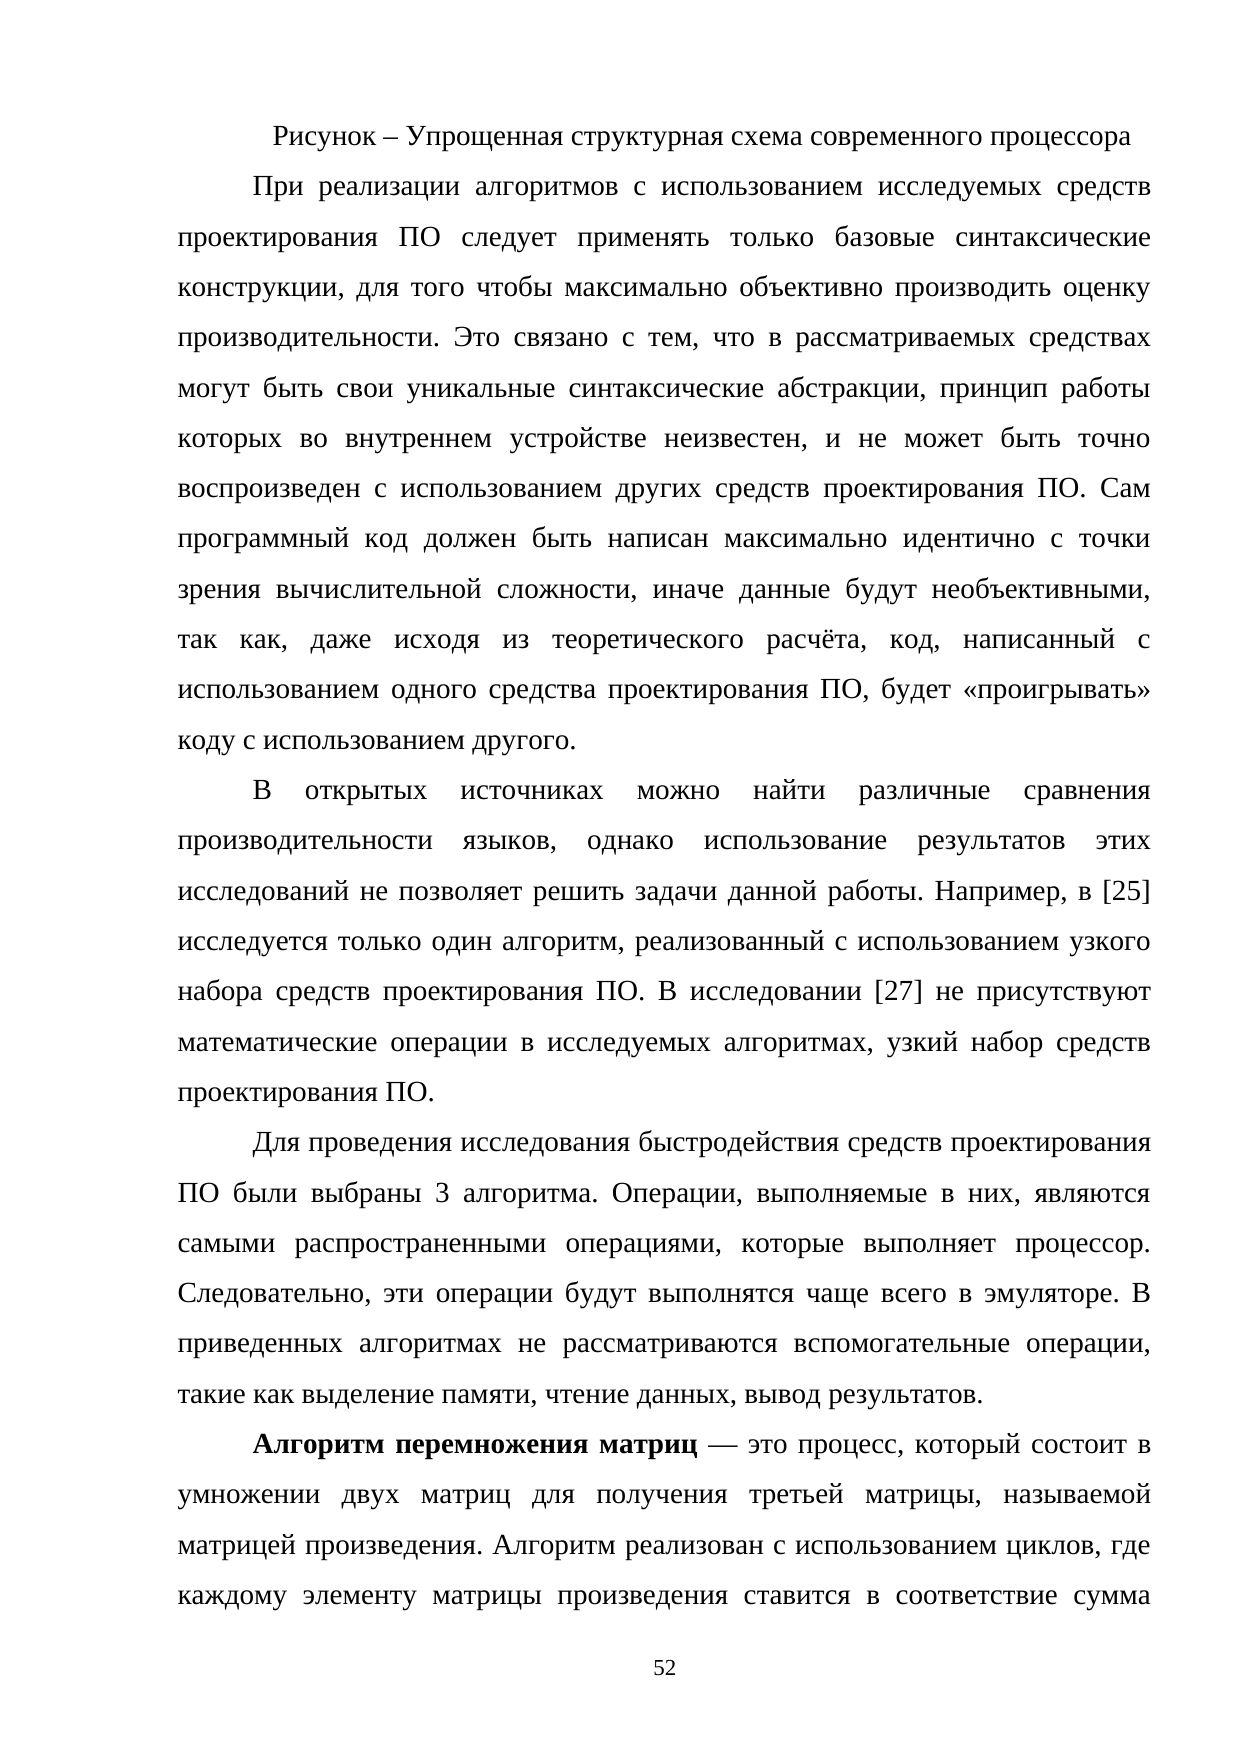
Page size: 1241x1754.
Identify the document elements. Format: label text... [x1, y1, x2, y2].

text Для проведения исследования быстродействия средств проектирования ПО были выбраны 3 алгоритма. Операции, выполняемые в них, являются самыми распространенными операциями, которые выполняет процессор. Следовательно, эти операции будут выполнятся чаще всего в эмуляторе. В приведенных алгоритмах не рассматриваются вспомогательные операции, такие как выделение памяти, чтение данных, вывод результатов. [177, 1124, 1152, 1409]
text Рисунок – Упрощенная структурная схема современного процессора [177, 118, 1152, 152]
text В открытых источниках можно найти различные сравнения производительности языков, однако использование результатов этих исследований не позволяет решить задачи данной работы. Например, в [25] исследуется только один алгоритм, реализованный с использованием узкого набора средств проектирования ПО. В исследовании [27] не присутствуют математические операции в исследуемых алгоритмах, узкий набор средств проектирования ПО. [177, 772, 1152, 1108]
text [177, 1426, 1152, 1611]
text При реализации алгоритмов с использованием исследуемых средств проектирования ПО следует применять только базовые синтаксические конструкции, для того чтобы максимально объективно производить оценку производительности. Это связано с тем, что в рассматриваемых средствах могут быть свои уникальные синтаксические абстракции, принцип работы которых во внутреннем устройстве неизвестен, и не может быть точно воспроизведен с использованием других средств проектирования ПО. Сам программный код должен быть написан максимально идентично с точки зрения вычислительной сложности, иначе данные будут необъективными, так как, даже исходя из теоретического расчёта, код, написанный с использованием одного средства проектирования ПО, будет «проигрывать» коду с использованием другого. [177, 168, 1152, 755]
